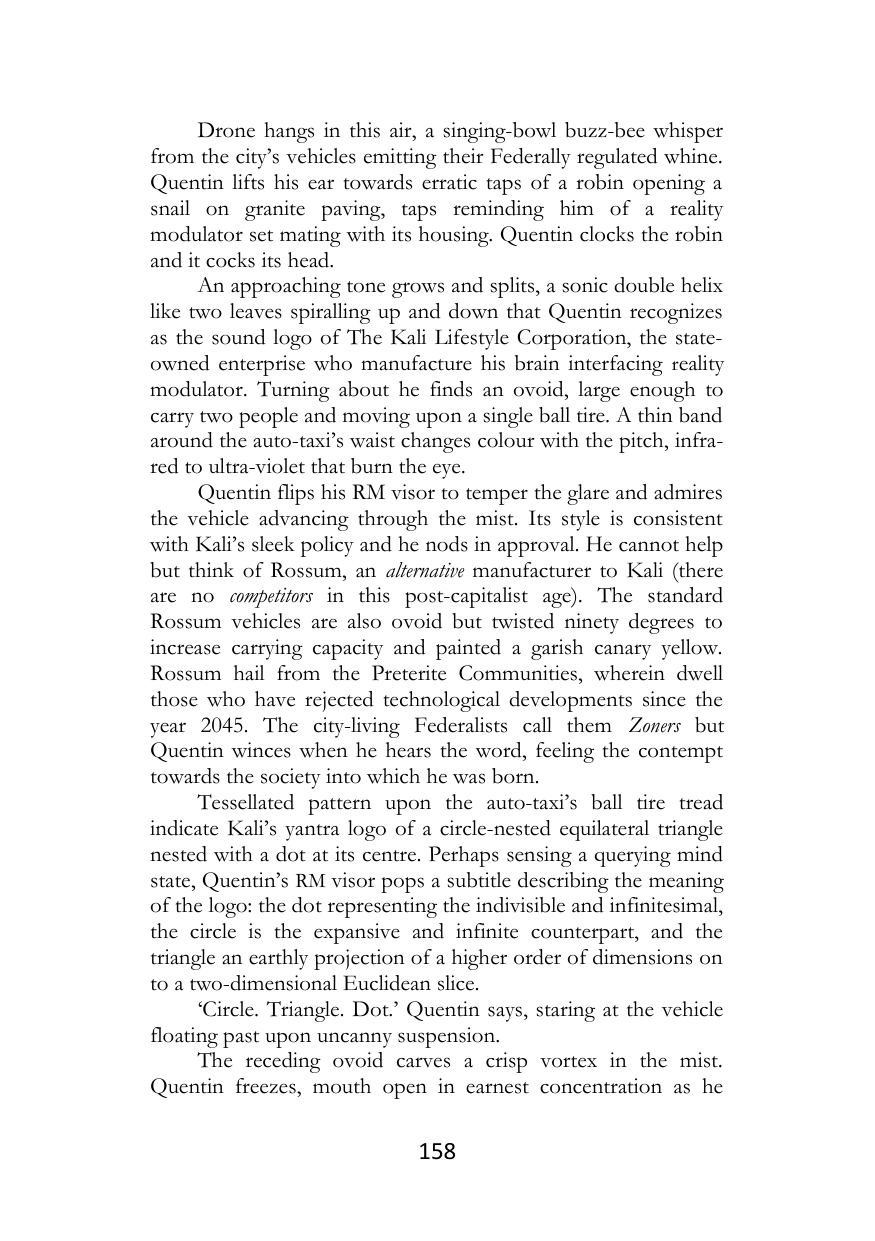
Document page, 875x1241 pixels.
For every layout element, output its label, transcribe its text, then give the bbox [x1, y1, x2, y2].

text ‘Circle. Triangle. Dot.’ Quentin says, staring at the vehicle floating past upon uncanny suspension. [150, 996, 724, 1048]
text Quentin flips his RM visor to temper the glare and admires the vehicle advancing through the mist. Its style is consistent with Kali’s sleek policy and he nods in approval. He cannot help but think of Rossum, an alternative manufacturer to Kali (there are no competitors in this post-capitalist age). The standard Rossum vehicles are also ovoid but twisted ninety degrees to increase carrying capacity and painted a garish canary yellow. Rossum hail from the Preterite Communities, wherein dwell those who have rejected technological developments since the year 2045. The city-living Federalists call them Zoners but Quentin winces when he hears the word, feeling the contempt towards the society into which he was born. [150, 480, 724, 790]
text An approaching tone grows and splits, a sonic double helix like two leaves spiralling up and down that Quentin recognizes as the sound logo of The Kali Lifestyle Corporation, the state-owned enterprise who manufacture his brain interfacing reality modulator. Turning about he finds an ovoid, large enough to carry two people and moving upon a single ball tire. A thin band around the auto-taxi’s waist changes colour with the pitch, infra-red to ultra-violet that burn the eye. [150, 273, 724, 480]
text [150, 1048, 724, 1100]
text Drone hangs in this air, a singing-bowl buzz-bee whisper from the city’s vehicles emitting their Federally regulated whine. Quentin lifts his ear towards erratic taps of a robin opening a snail on granite paving, taps reminding him of a reality modulator set mating with its housing. Quentin clocks the robin and it cocks its head. [150, 118, 724, 273]
text Tessellated pattern upon the auto-taxi’s ball tire tread indicate Kali’s yantra logo of a circle-nested equilateral triangle nested with a dot at its centre. Perhaps sensing a querying mind state, Quentin’s RM visor pops a subtitle describing the meaning of the logo: the dot representing the indivisible and infinitesimal, the circle is the expansive and infinite counterpart, and the triangle an earthly projection of a higher order of dimensions on to a two-dimensional Euclidean slice. [150, 790, 724, 996]
